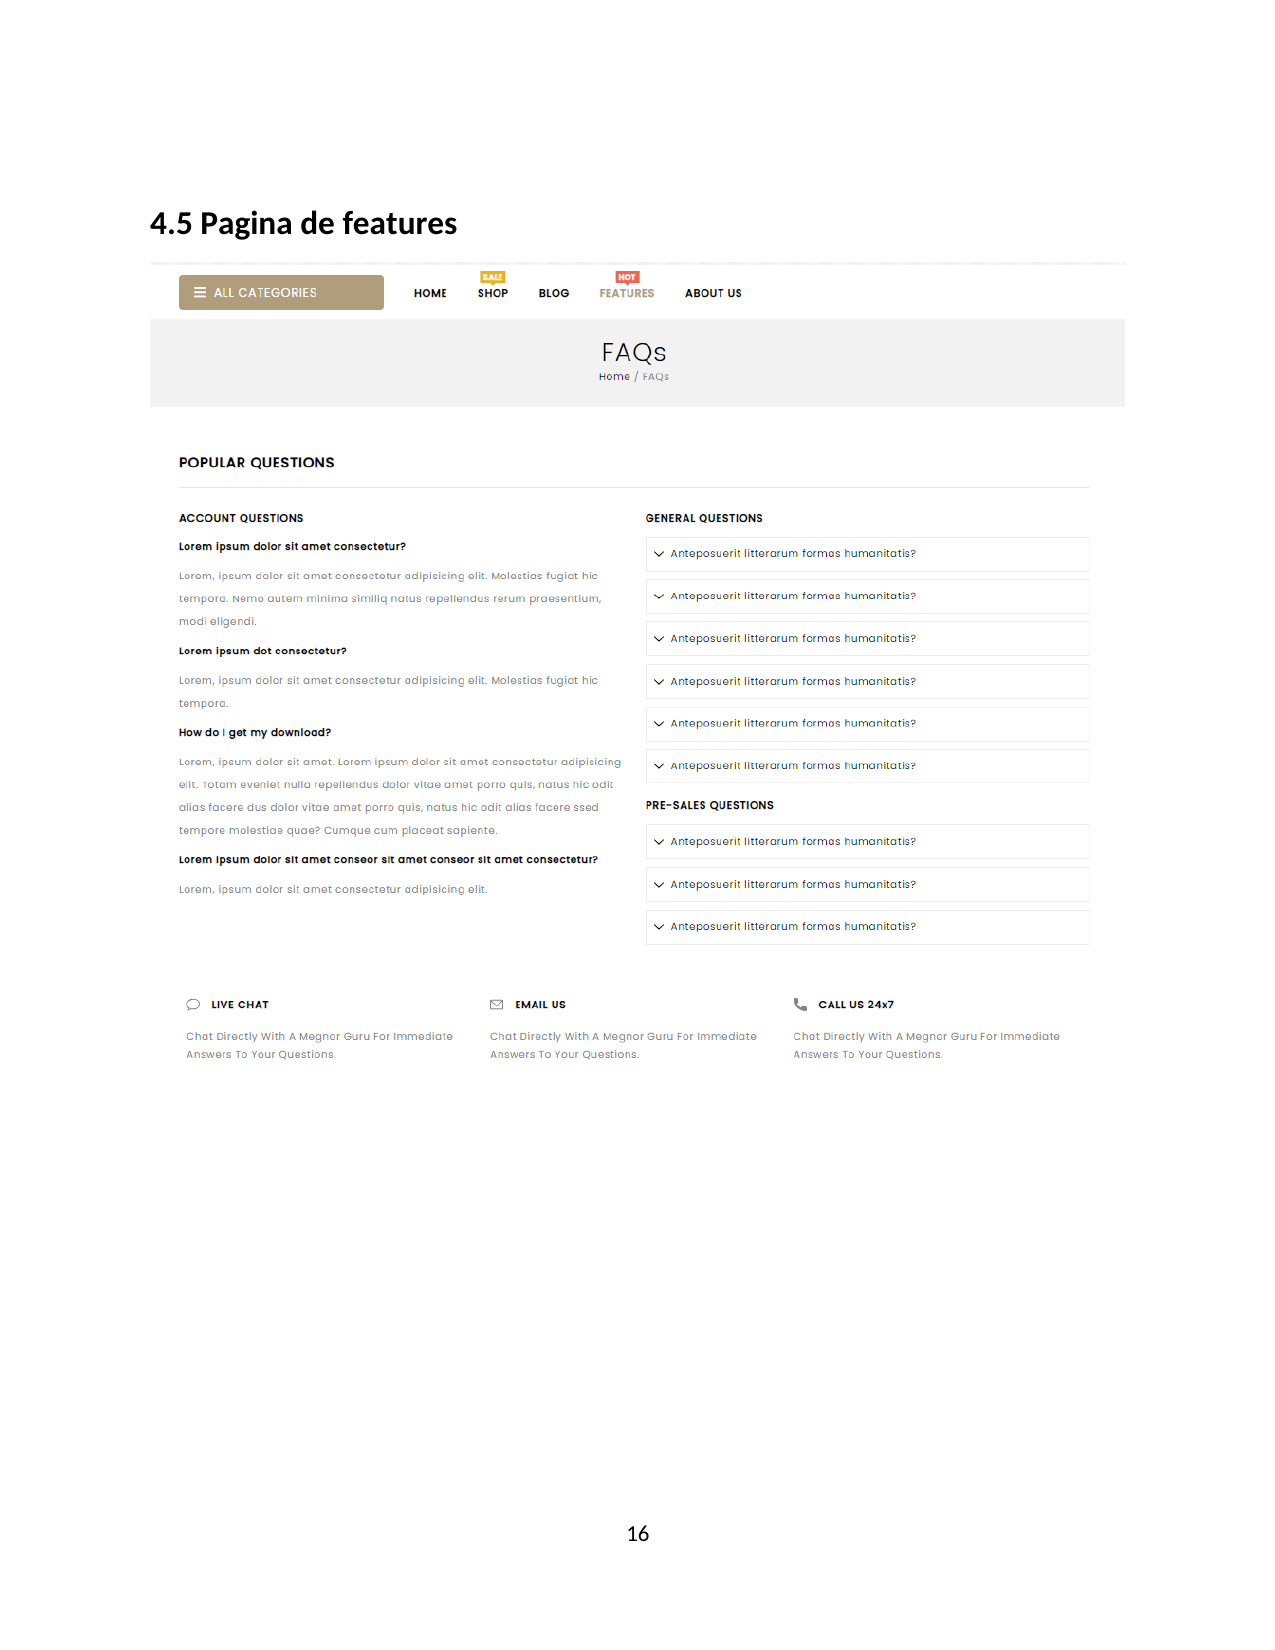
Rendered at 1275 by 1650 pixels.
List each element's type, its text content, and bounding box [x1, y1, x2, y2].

picture [150, 262, 1125, 1098]
text 4.5 Pagina de features [150, 202, 1125, 243]
